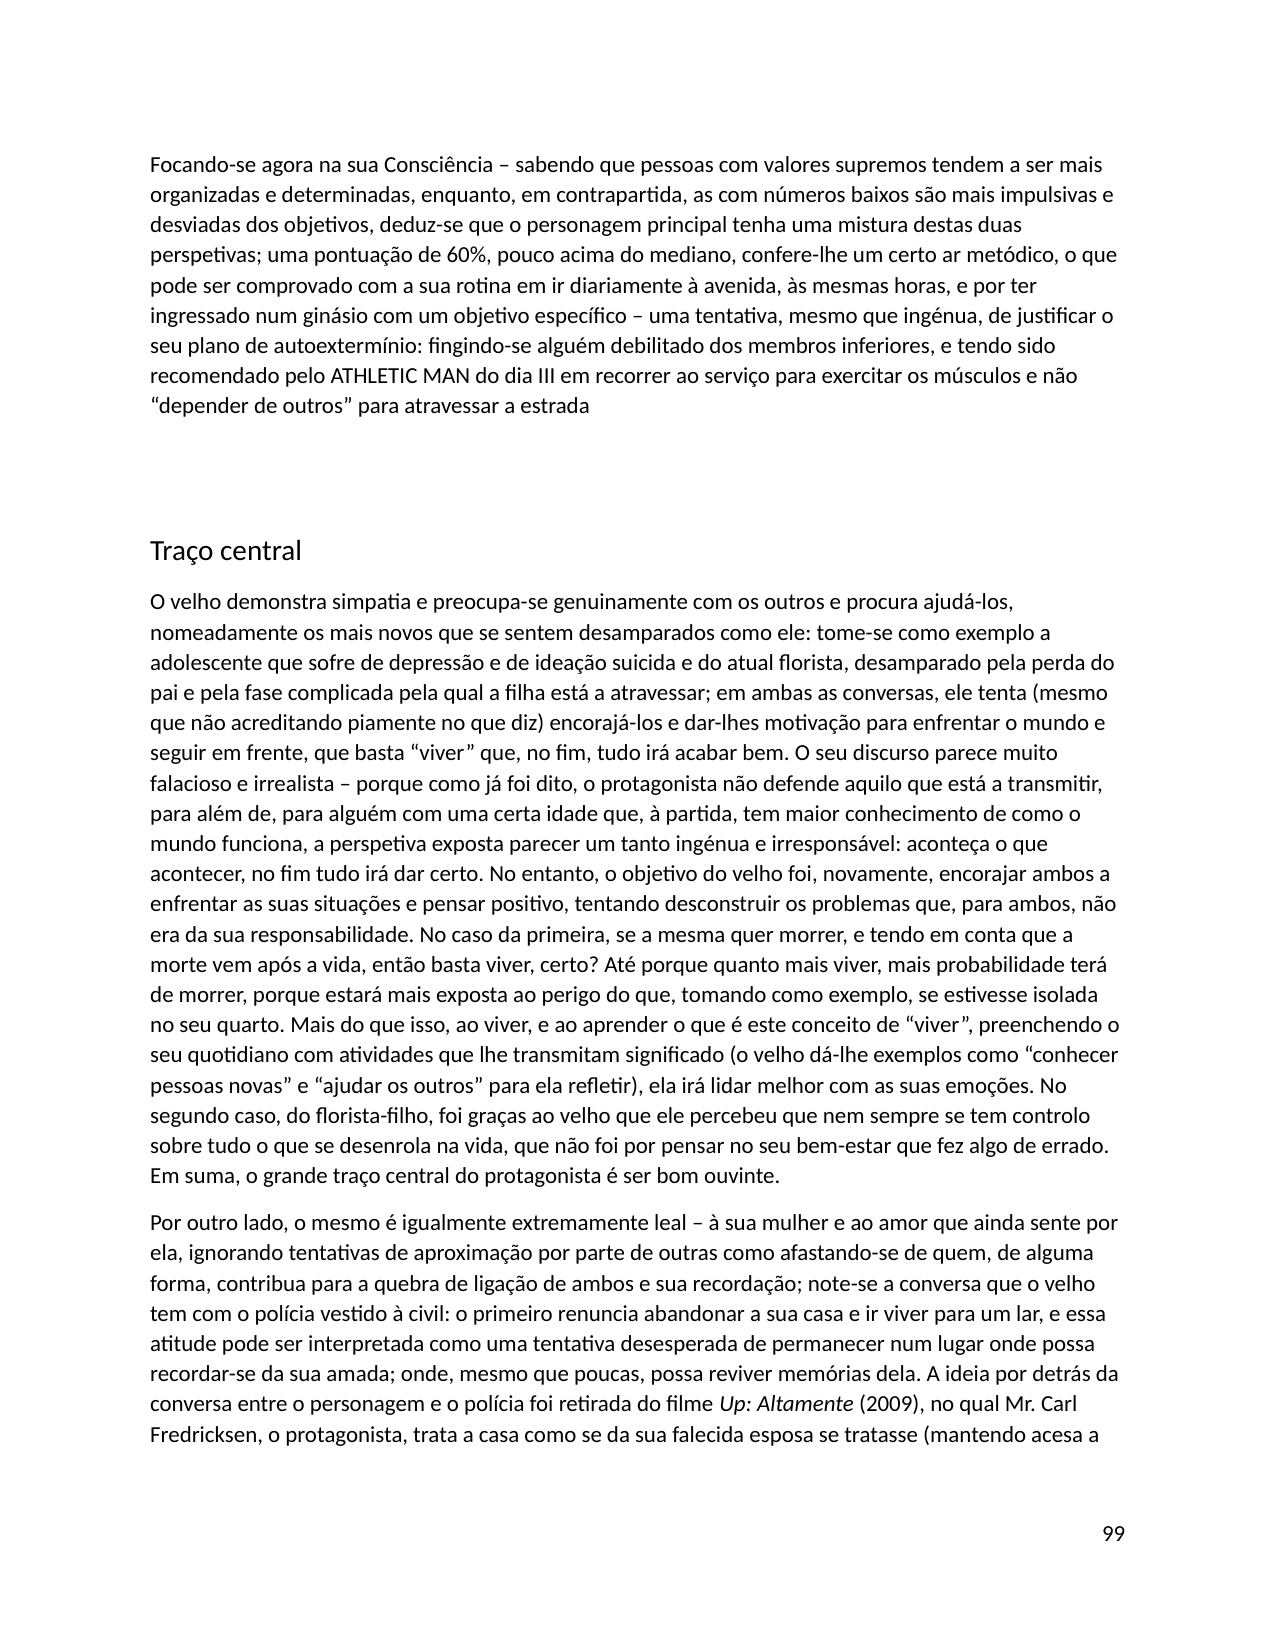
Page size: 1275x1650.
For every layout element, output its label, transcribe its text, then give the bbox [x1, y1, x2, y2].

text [150, 1208, 1125, 1448]
text O velho demonstra simpatia e preocupa-se genuinamente com os outros e procura ajudá-los, nomeadamente os mais novos que se sentem desamparados como ele: tome-se como exemplo a adolescente que sofre de depressão e de ideação suicida e do atual florista, desamparado pela perda do pai e pela fase complicada pela qual a filha está a atravessar; em ambas as conversas, ele tenta (mesmo que não acreditando piamente no que diz) encorajá-los e dar-lhes motivação para enfrentar o mundo e seguir em frente, que basta “viver” que, no fim, tudo irá acabar bem. O seu discurso parece muito falacioso e irrealista – porque como já foi dito, o protagonista não defende aquilo que está a transmitir, para além de, para alguém com uma certa idade que, à partida, tem maior conhecimento de como o mundo funciona, a perspetiva exposta parecer um tanto ingénua e irresponsável: aconteça o que acontecer, no fim tudo irá dar certo. No entanto, o objetivo do velho foi, novamente, encorajar ambos a enfrentar as suas situações e pensar positivo, tentando desconstruir os problemas que, para ambos, não era da sua responsabilidade. No caso da primeira, se a mesma quer morrer, e tendo em conta que a morte vem após a vida, então basta viver, certo? Até porque quanto mais viver, mais probabilidade terá de morrer, porque estará mais exposta ao perigo do que, tomando como exemplo, se estivesse isolada no seu quarto. Mais do que isso, ao viver, e ao aprender o que é este conceito de “viver”, preenchendo o seu quotidiano com atividades que lhe transmitam significado (o velho dá-lhe exemplos como “conhecer pessoas novas” e “ajudar os outros” para ela refletir), ela irá lidar melhor com as suas emoções. No segundo caso, do florista-filho, foi graças ao velho que ele percebeu que nem sempre se tem controlo sobre tudo o que se desenrola na vida, que não foi por pensar no seu bem-estar que fez algo de errado. Em suma, o grande traço central do protagonista é ser bom ouvinte. [150, 587, 1125, 1189]
text Traço central [150, 532, 1125, 568]
text Focando-se agora na sua Consciência – sabendo que pessoas com valores supremos tendem a ser mais organizadas e determinadas, enquanto, em contrapartida, as com números baixos são mais impulsivas e desviadas dos objetivos, deduz-se que o personagem principal tenha uma mistura destas duas perspetivas; uma pontuação de 60%, pouco acima do mediano, confere-lhe um certo ar metódico, o que pode ser comprovado com a sua rotina em ir diariamente à avenida, às mesmas horas, e por ter ingressado num ginásio com um objetivo específico – uma tentativa, mesmo que ingénua, de justificar o seu plano de autoextermínio: fingindo-se alguém debilitado dos membros inferiores, e tendo sido recomendado pelo ATHLETIC MAN do dia III em recorrer ao serviço para exercitar os músculos e não “depender de outros” para atravessar a estrada [150, 150, 1125, 420]
